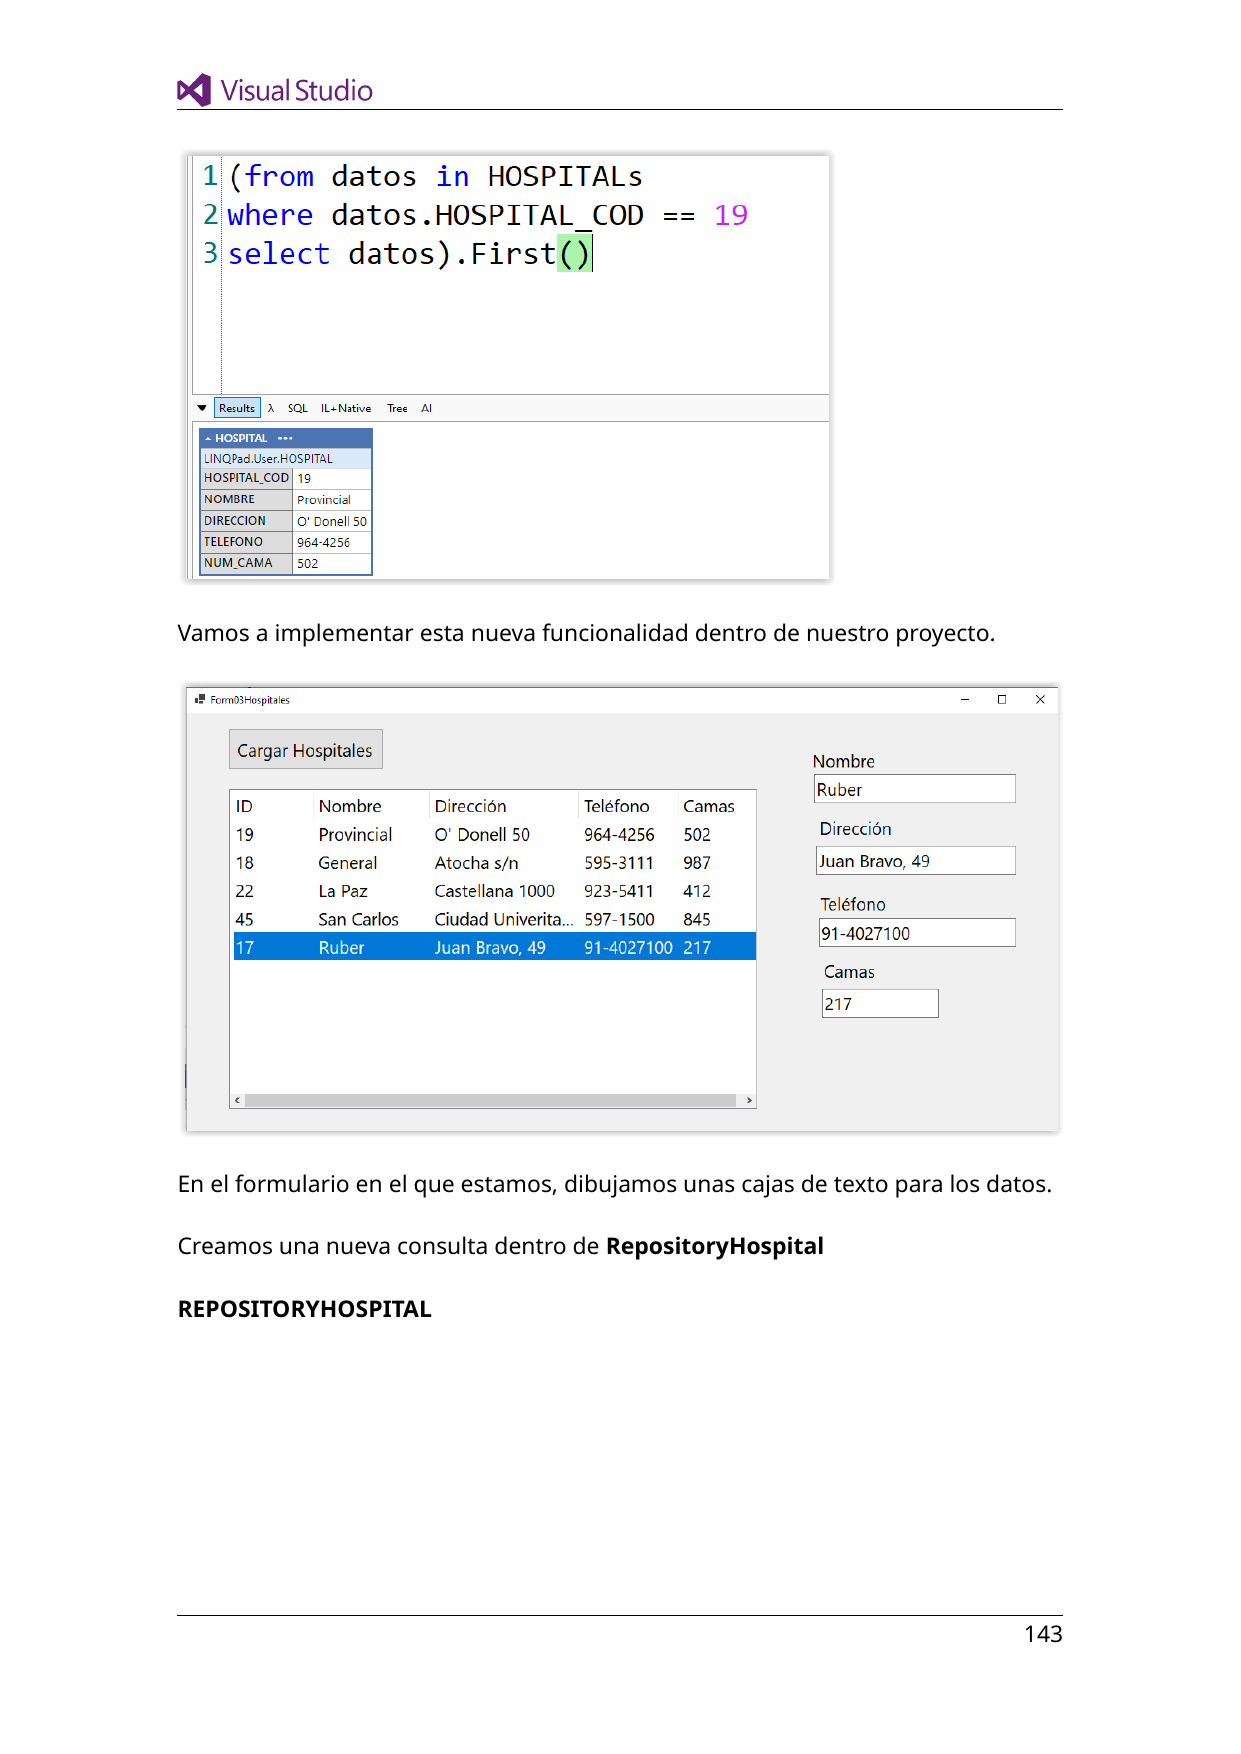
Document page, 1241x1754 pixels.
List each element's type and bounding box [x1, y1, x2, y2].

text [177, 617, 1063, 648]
picture [177, 147, 836, 586]
picture [177, 73, 375, 107]
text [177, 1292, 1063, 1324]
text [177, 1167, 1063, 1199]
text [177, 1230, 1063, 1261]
picture [177, 679, 1063, 1137]
